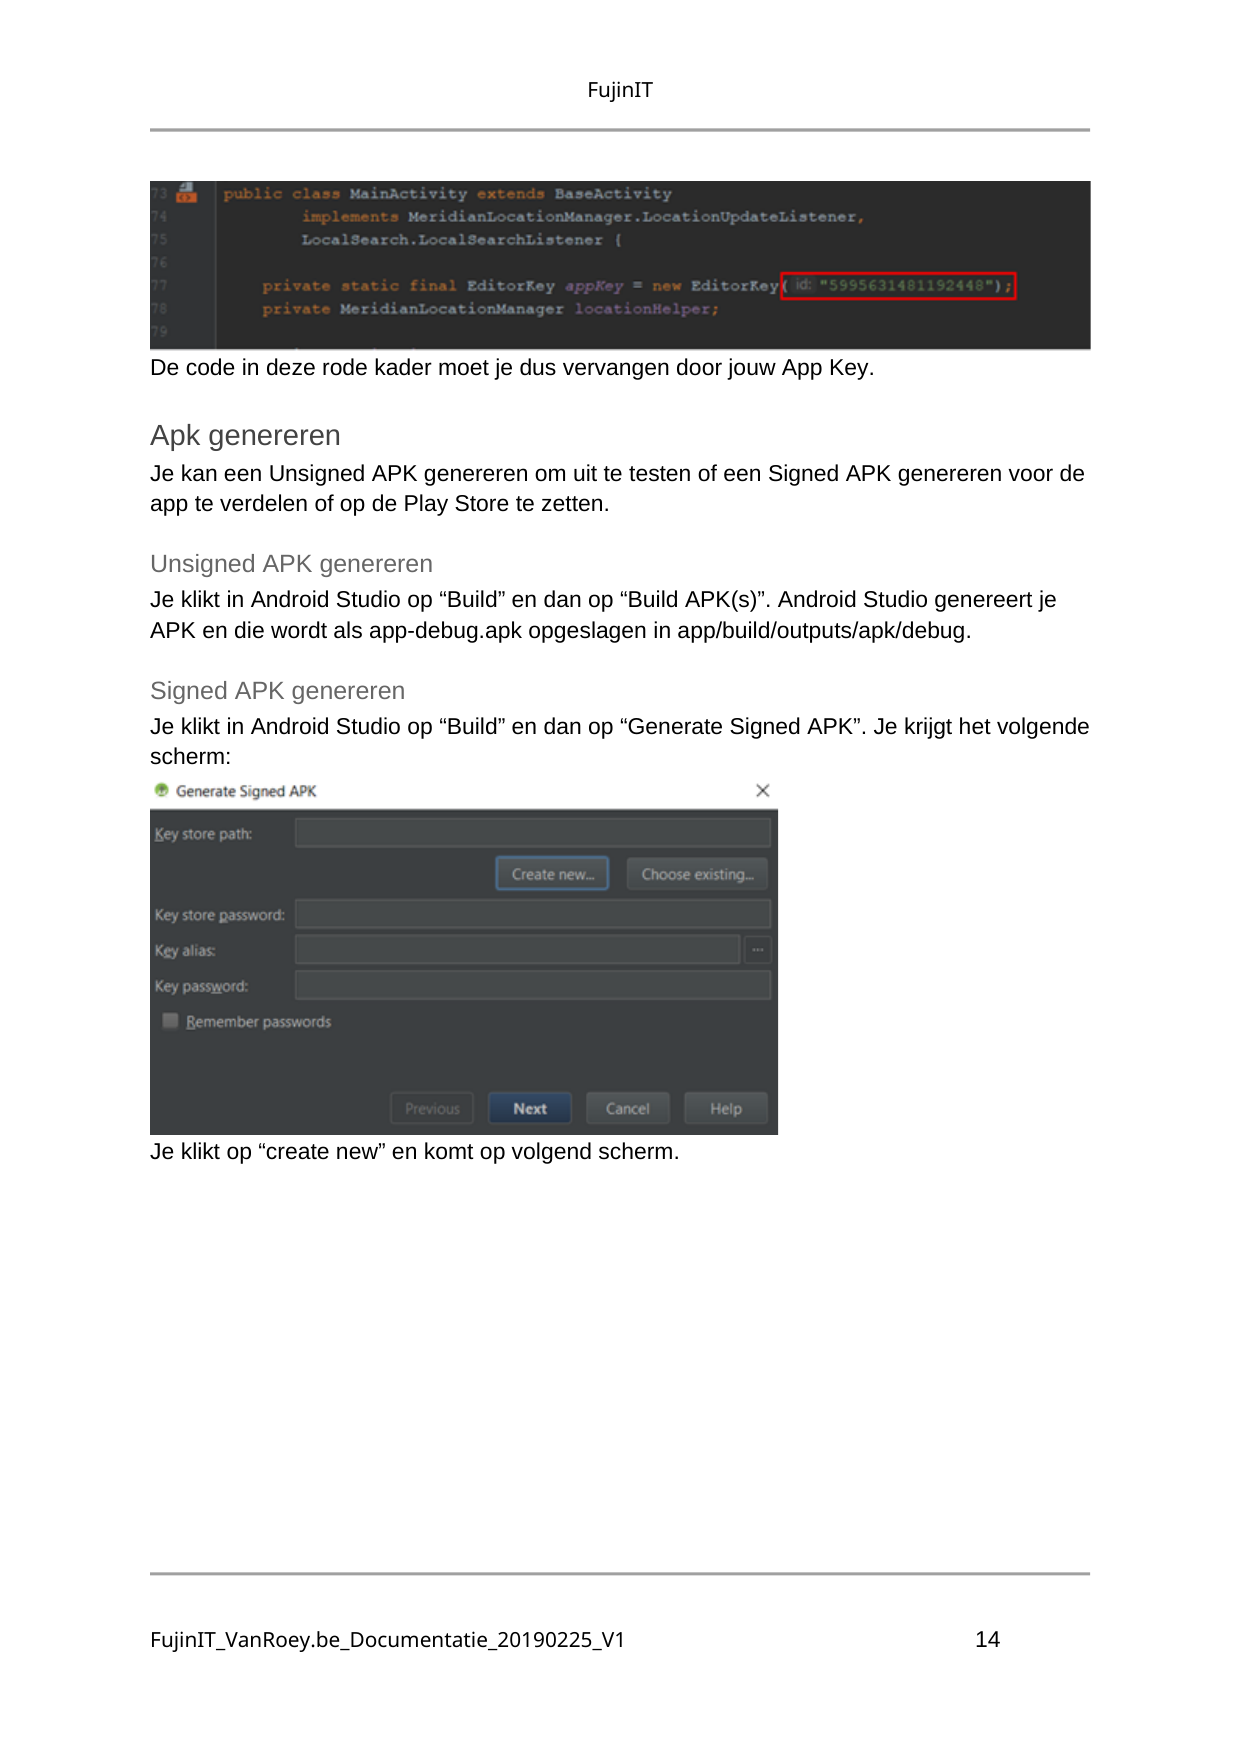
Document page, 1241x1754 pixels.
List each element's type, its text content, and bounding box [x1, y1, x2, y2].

text Je kan een Unsigned APK genereren om uit te testen of een Signed APK genereren voor de app te verdelen of op de Play Store te zetten. [150, 460, 1090, 516]
text De code in deze rode kader moet je dus vervangen door jouw App Key. [150, 354, 1090, 381]
subtitle Unsigned APK genereren [150, 549, 1090, 578]
text Je klikt in Android Studio op “Build” en dan op “Generate Signed APK”. Je krijgt het volgende scherm: [150, 713, 1090, 769]
text Je klikt in Android Studio op “Build” en dan op “Build APK(s)”. Android Studio genereert je APK en die wordt als app-debug.apk opgeslagen in app/build/outputs/apk/debug. [150, 586, 1090, 643]
subtitle Signed APK genereren [150, 676, 1090, 705]
picture [150, 181, 1091, 351]
text Je klikt op “create new” en komt op volgend scherm. [150, 1138, 1090, 1164]
subtitle Apk genereren [150, 418, 1090, 451]
picture [150, 773, 779, 1135]
